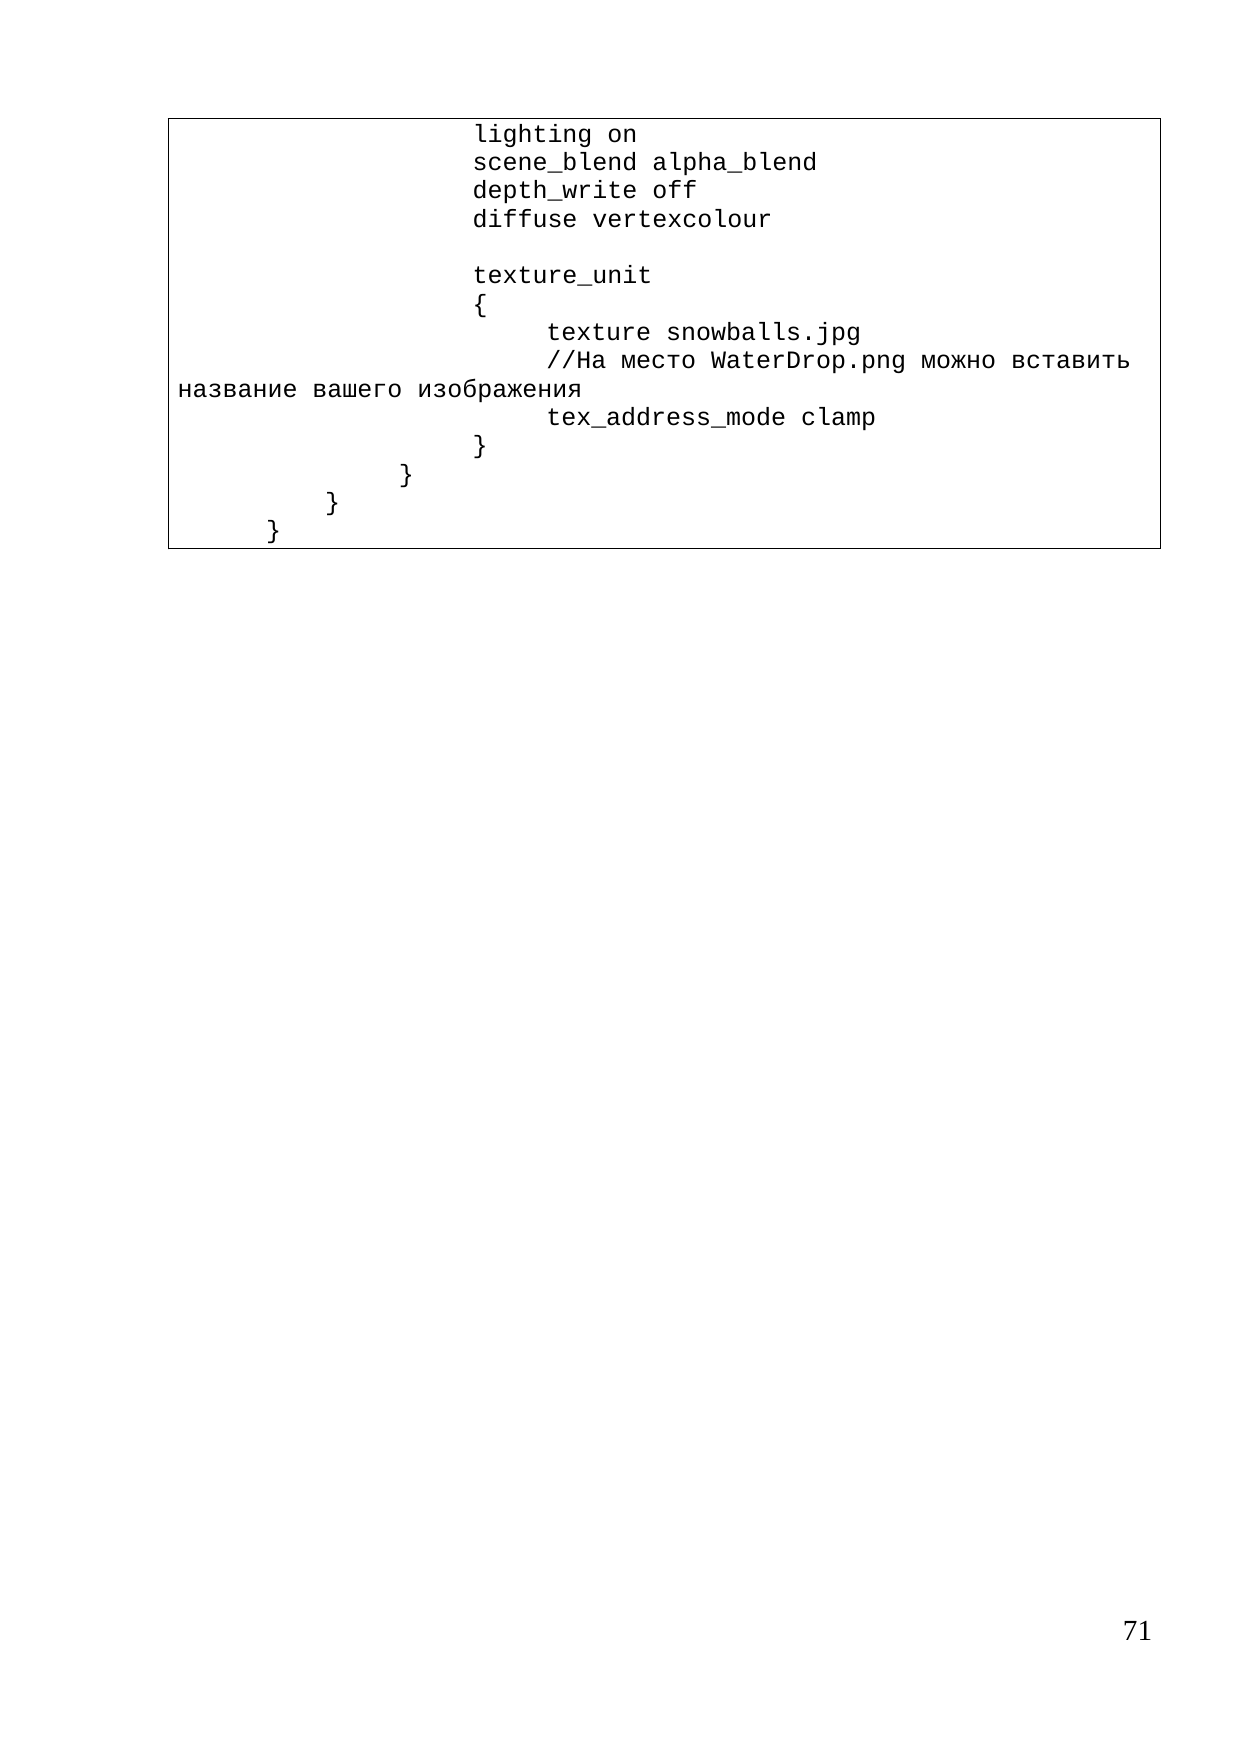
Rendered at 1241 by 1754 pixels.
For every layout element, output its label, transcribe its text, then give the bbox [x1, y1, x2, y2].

list scene_blend alpha_blend [177, 149, 1152, 178]
list } [177, 461, 1152, 489]
list depth_write off [177, 178, 1152, 206]
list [177, 348, 1152, 404]
list { [177, 291, 1152, 319]
list tex_address_mode clamp [177, 404, 1152, 433]
list lighting on [169, 119, 1160, 149]
list texture_unit [177, 263, 1152, 291]
list diffuse vertexcolour [177, 206, 1152, 234]
list } [177, 489, 1152, 515]
list texture snowballs.jpg [177, 319, 1152, 348]
list } [169, 515, 1160, 548]
list } [177, 433, 1152, 461]
